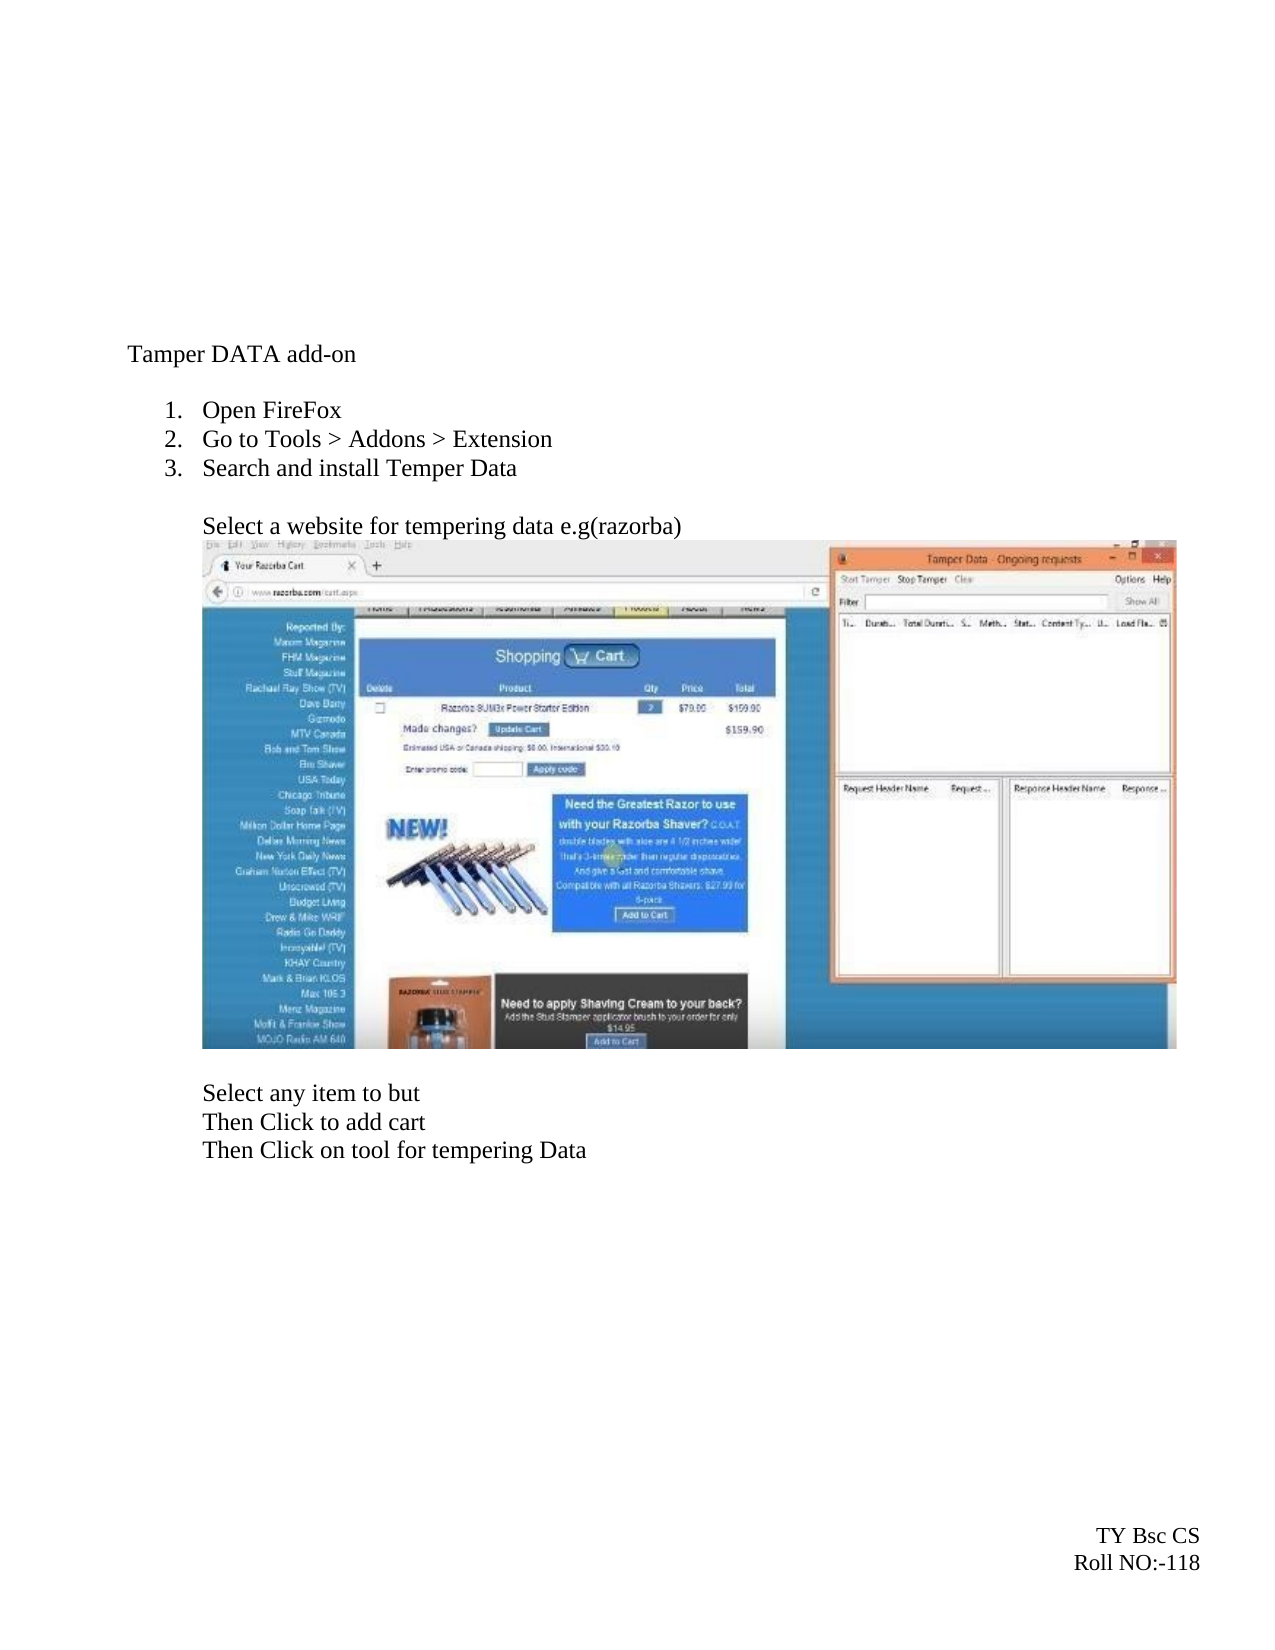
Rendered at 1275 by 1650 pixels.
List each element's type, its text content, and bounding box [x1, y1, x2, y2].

list Search and install Temper Data [164, 453, 1200, 482]
picture [201, 540, 1177, 1049]
text Select any item to but Then Click to add cart [202, 1078, 430, 1135]
text Select a website for tempering data e.g(razorba) [202, 511, 1200, 539]
text Then Click on tool for tempering Data [202, 1135, 1200, 1164]
list Open FireFox [164, 396, 1200, 424]
text Tamper DATA add-on [127, 339, 1200, 368]
list Go to Tools > Addons > Extension [164, 424, 1200, 453]
